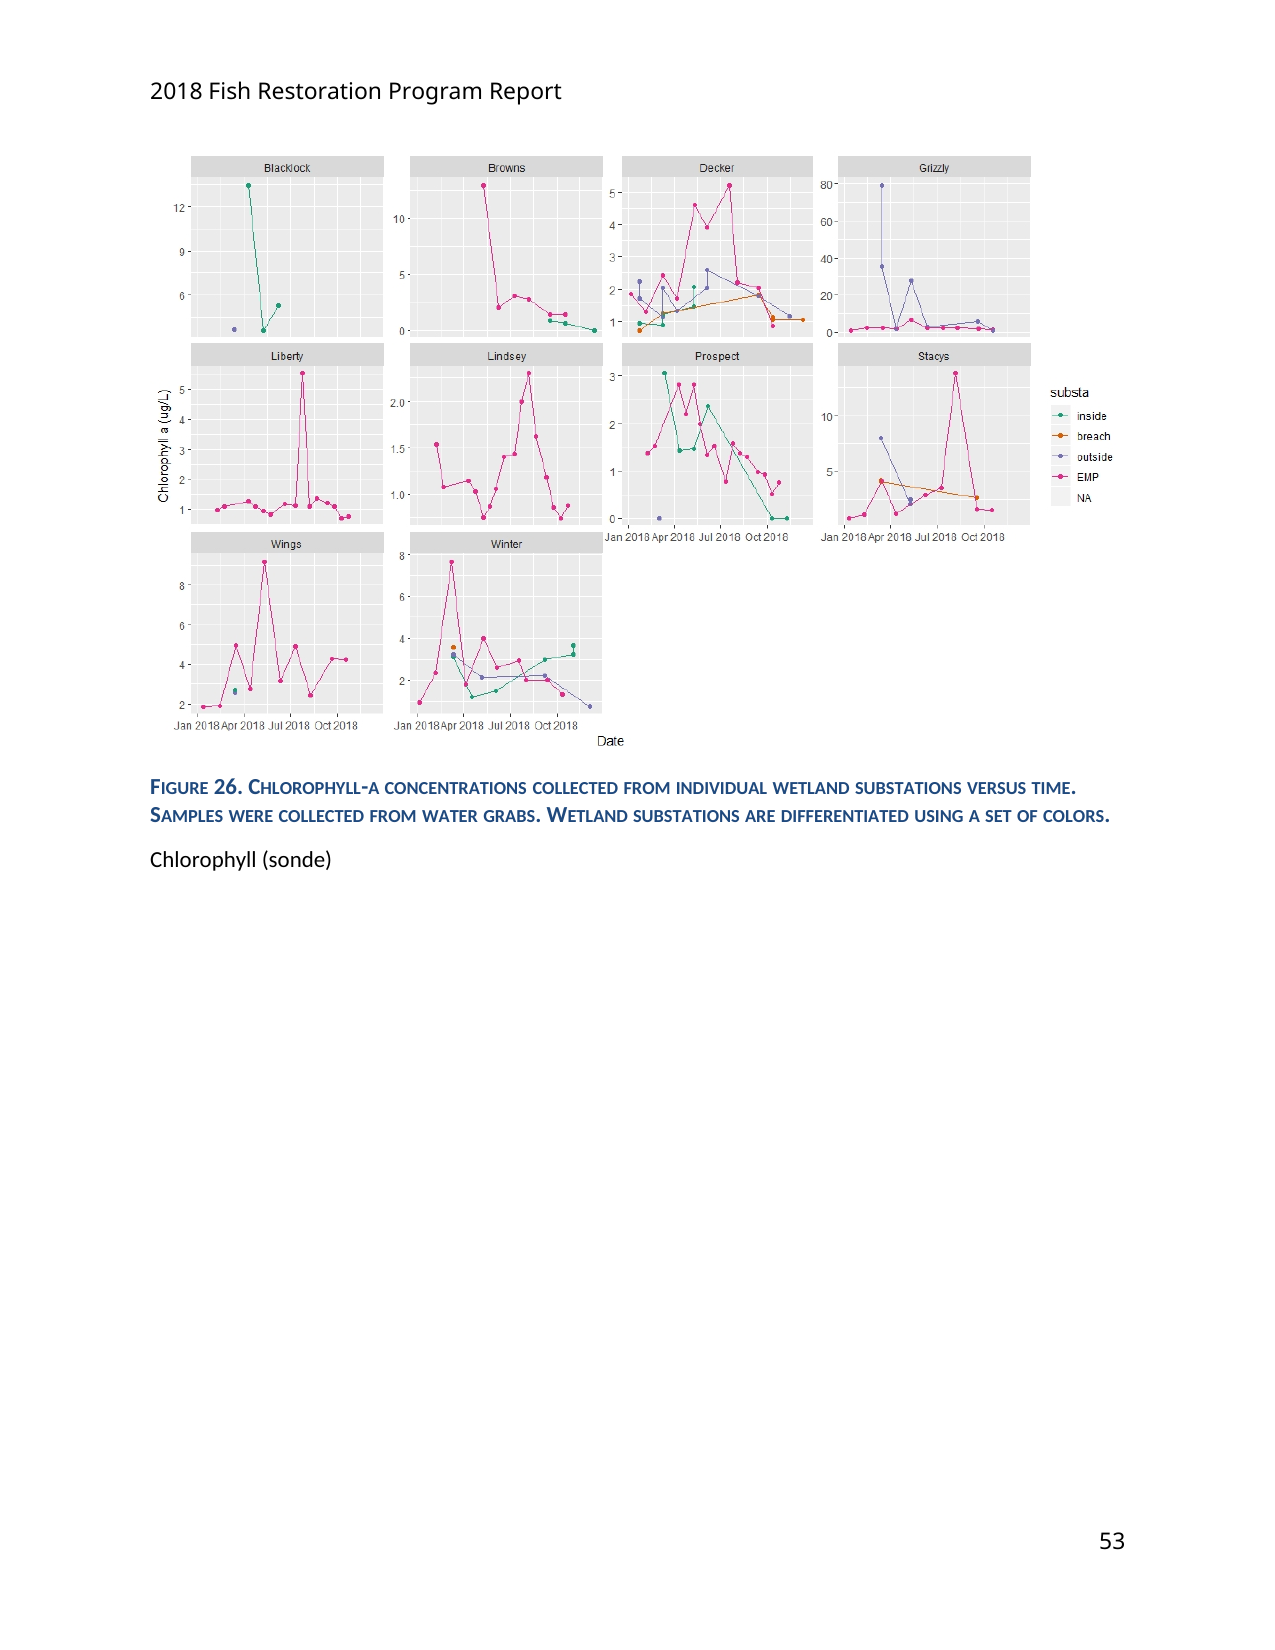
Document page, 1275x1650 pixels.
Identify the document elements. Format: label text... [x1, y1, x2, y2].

text Figure 26. Chlorophyll-a concentrations collected from individual wetland substations versus time. Samples were collected from water grabs. Wetland substations are differentiated using a set of colors. [150, 772, 1125, 828]
text Chlorophyll (sonde) [150, 845, 1125, 873]
picture [150, 150, 1125, 754]
